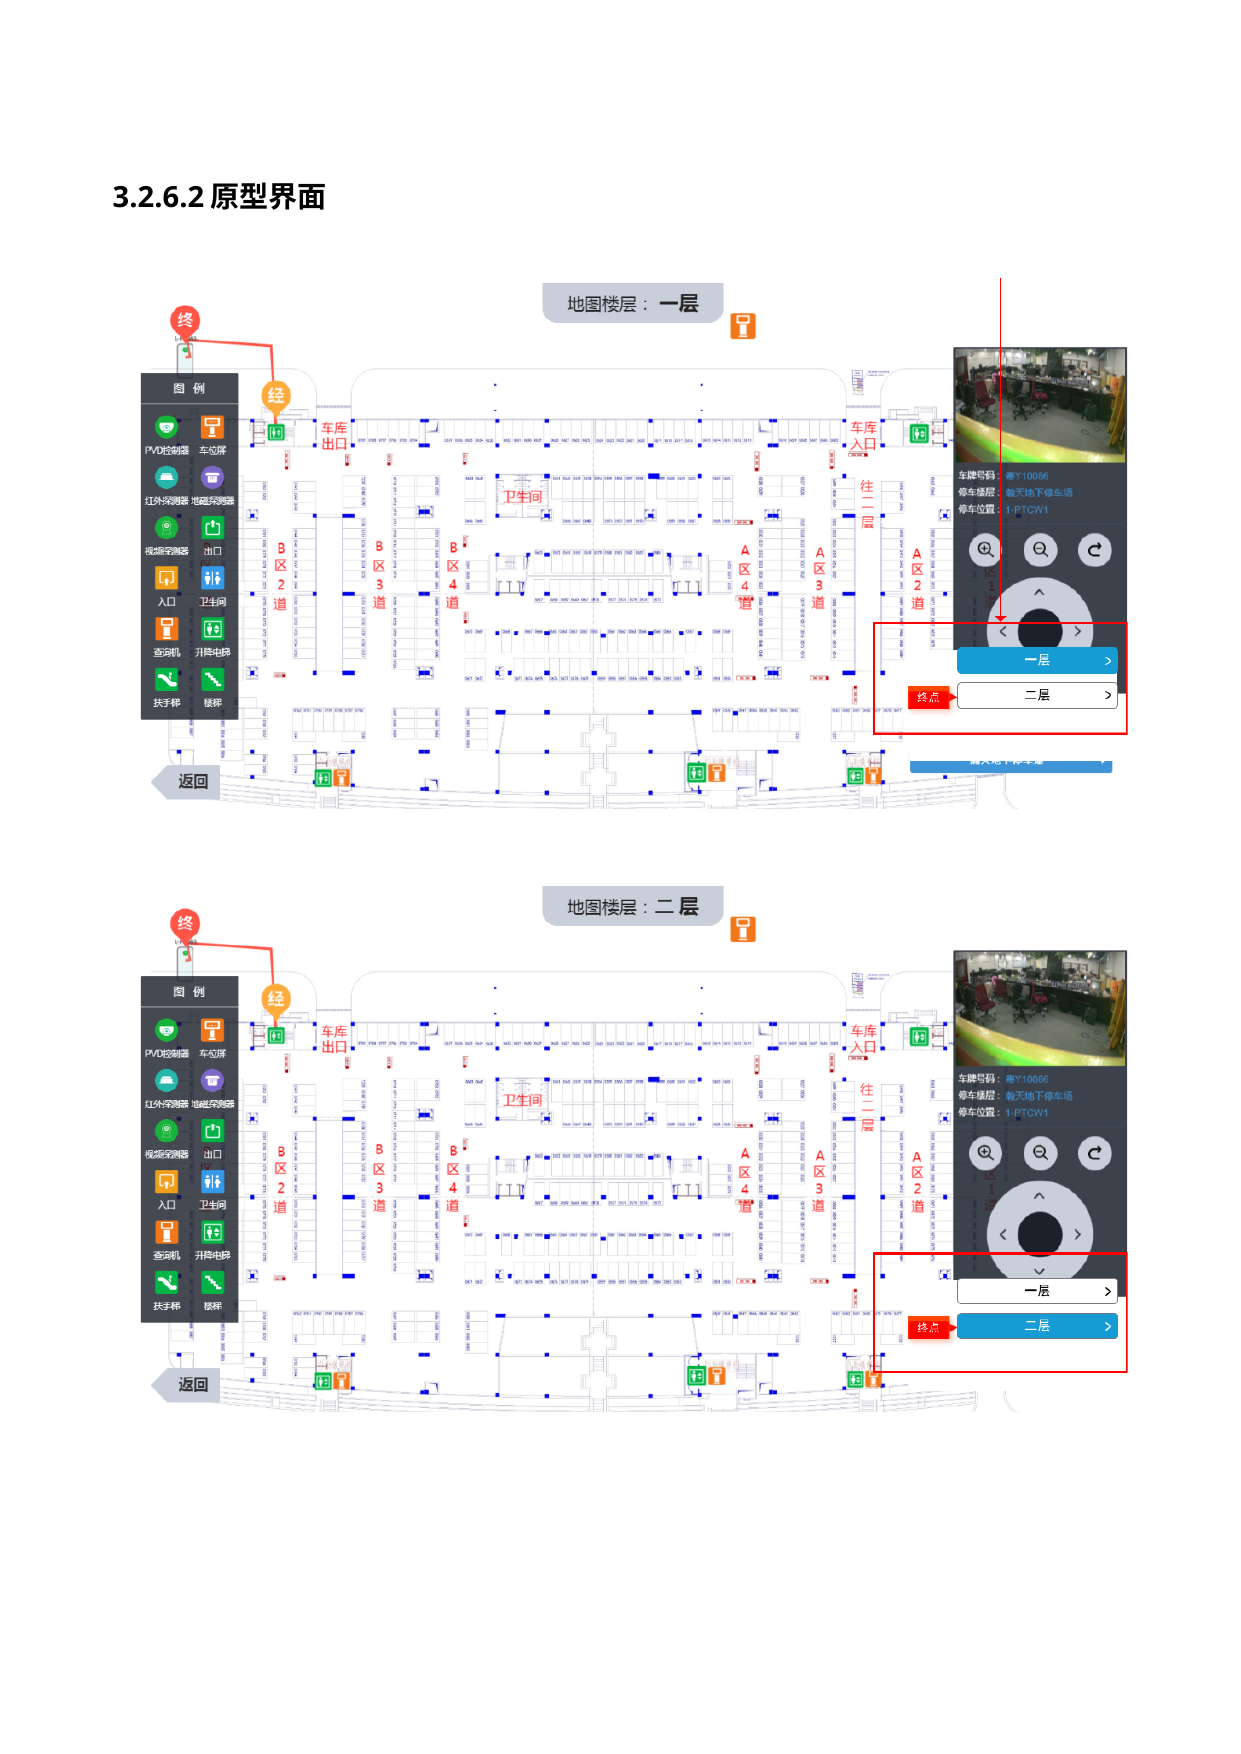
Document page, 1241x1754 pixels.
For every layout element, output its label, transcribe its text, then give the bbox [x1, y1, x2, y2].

picture [112, 278, 1128, 1412]
subtitle 3.2.6.2原型界面 [112, 162, 1128, 227]
